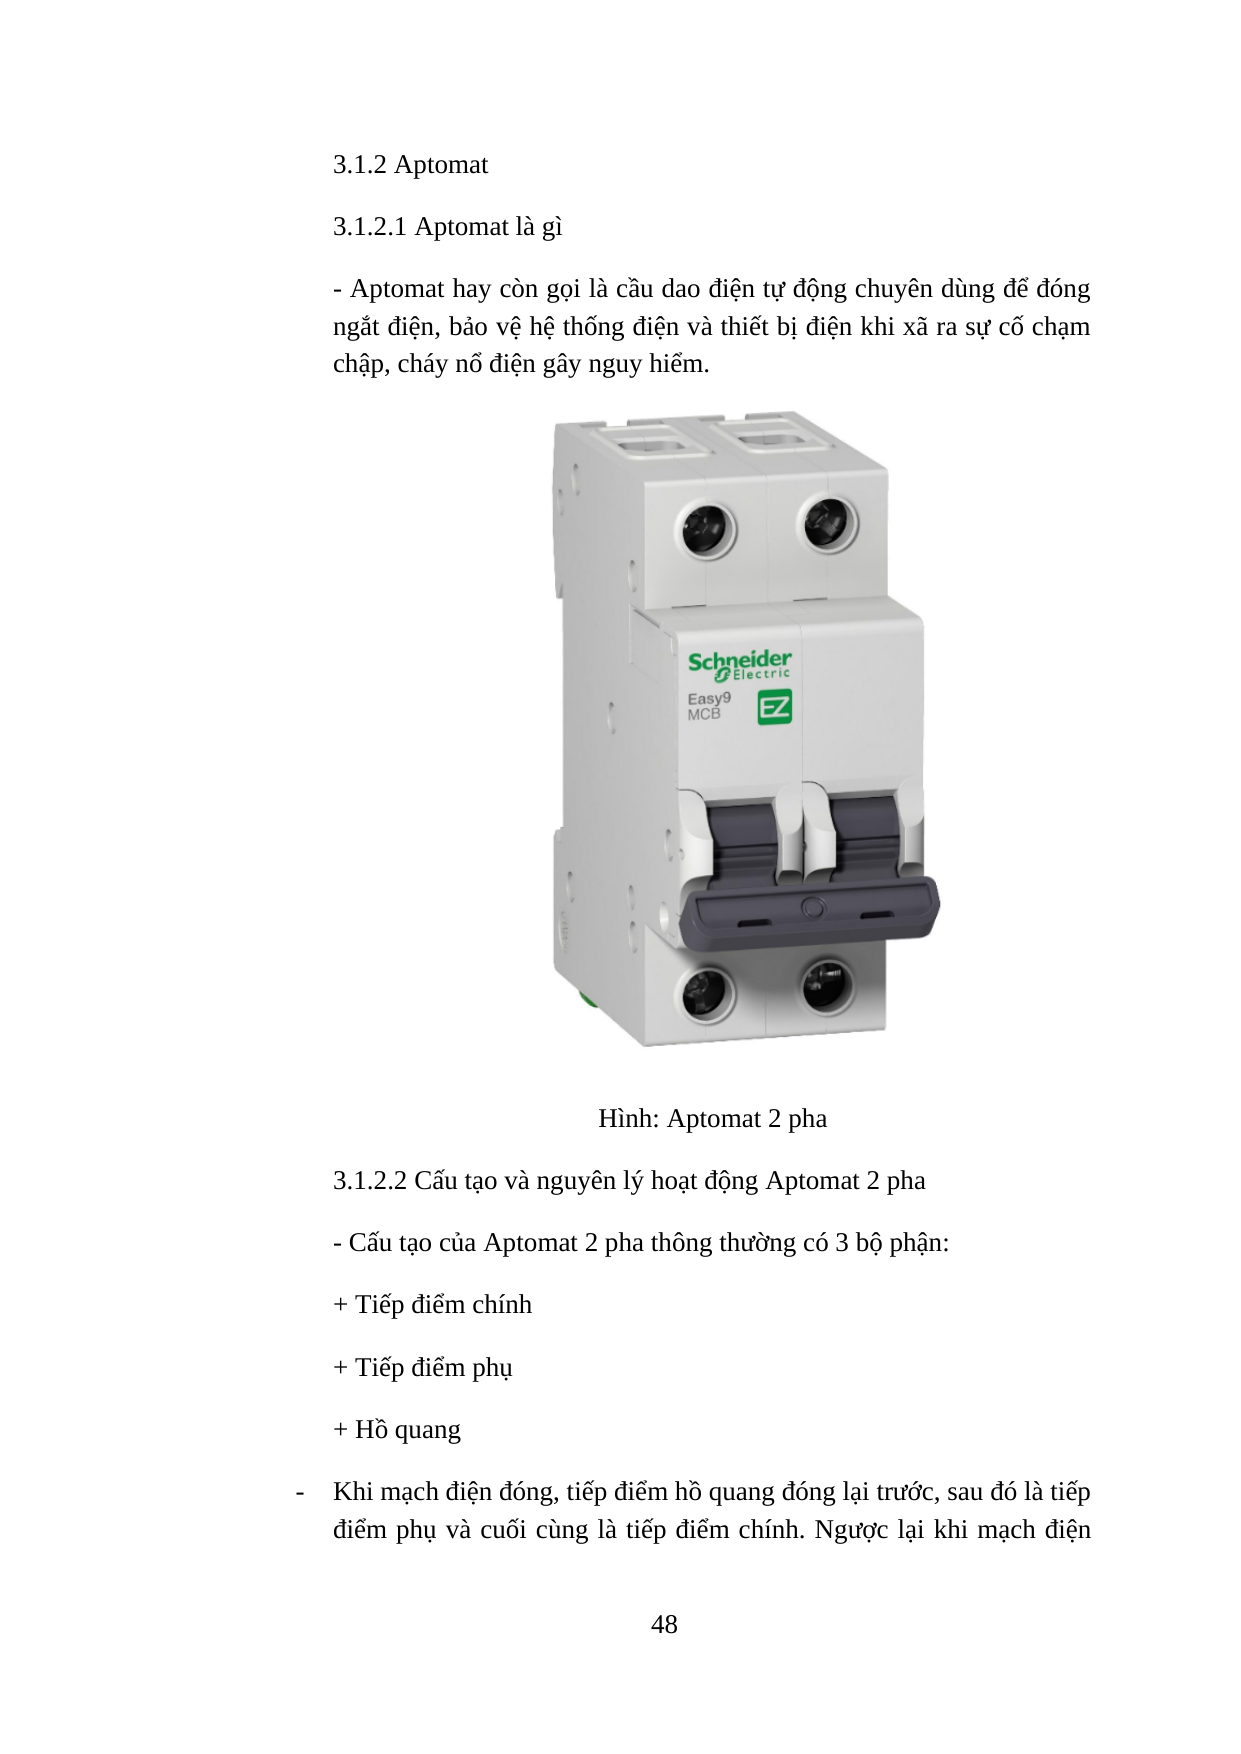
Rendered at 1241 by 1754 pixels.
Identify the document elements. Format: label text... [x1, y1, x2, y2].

text + Tiếp điểm chính [333, 1289, 1092, 1320]
picture [510, 394, 980, 1065]
text 3.1.2.2 Cấu tạo và nguyên lý hoạt động Aptomat 2 pha [333, 1164, 1092, 1195]
text 3.1.2.1 Aptomat là gì [333, 210, 1092, 241]
text - Aptomat hay còn gọi là cầu dao điện tự động chuyên dùng để đóng ngắt điện, bảo vệ hệ thống điện và thiết bị điện khi xã ra sự cố chạm chập, cháy nổ điện gây nguy hiểm. [333, 272, 1092, 378]
text + Tiếp điểm phụ [333, 1351, 1092, 1382]
text 3.1.2 Aptomat [333, 148, 1092, 179]
text + Hồ quang [333, 1413, 1092, 1444]
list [295, 1476, 1092, 1544]
text - Cấu tạo của Aptomat 2 pha thông thường có 3 bộ phận: [333, 1226, 1092, 1257]
